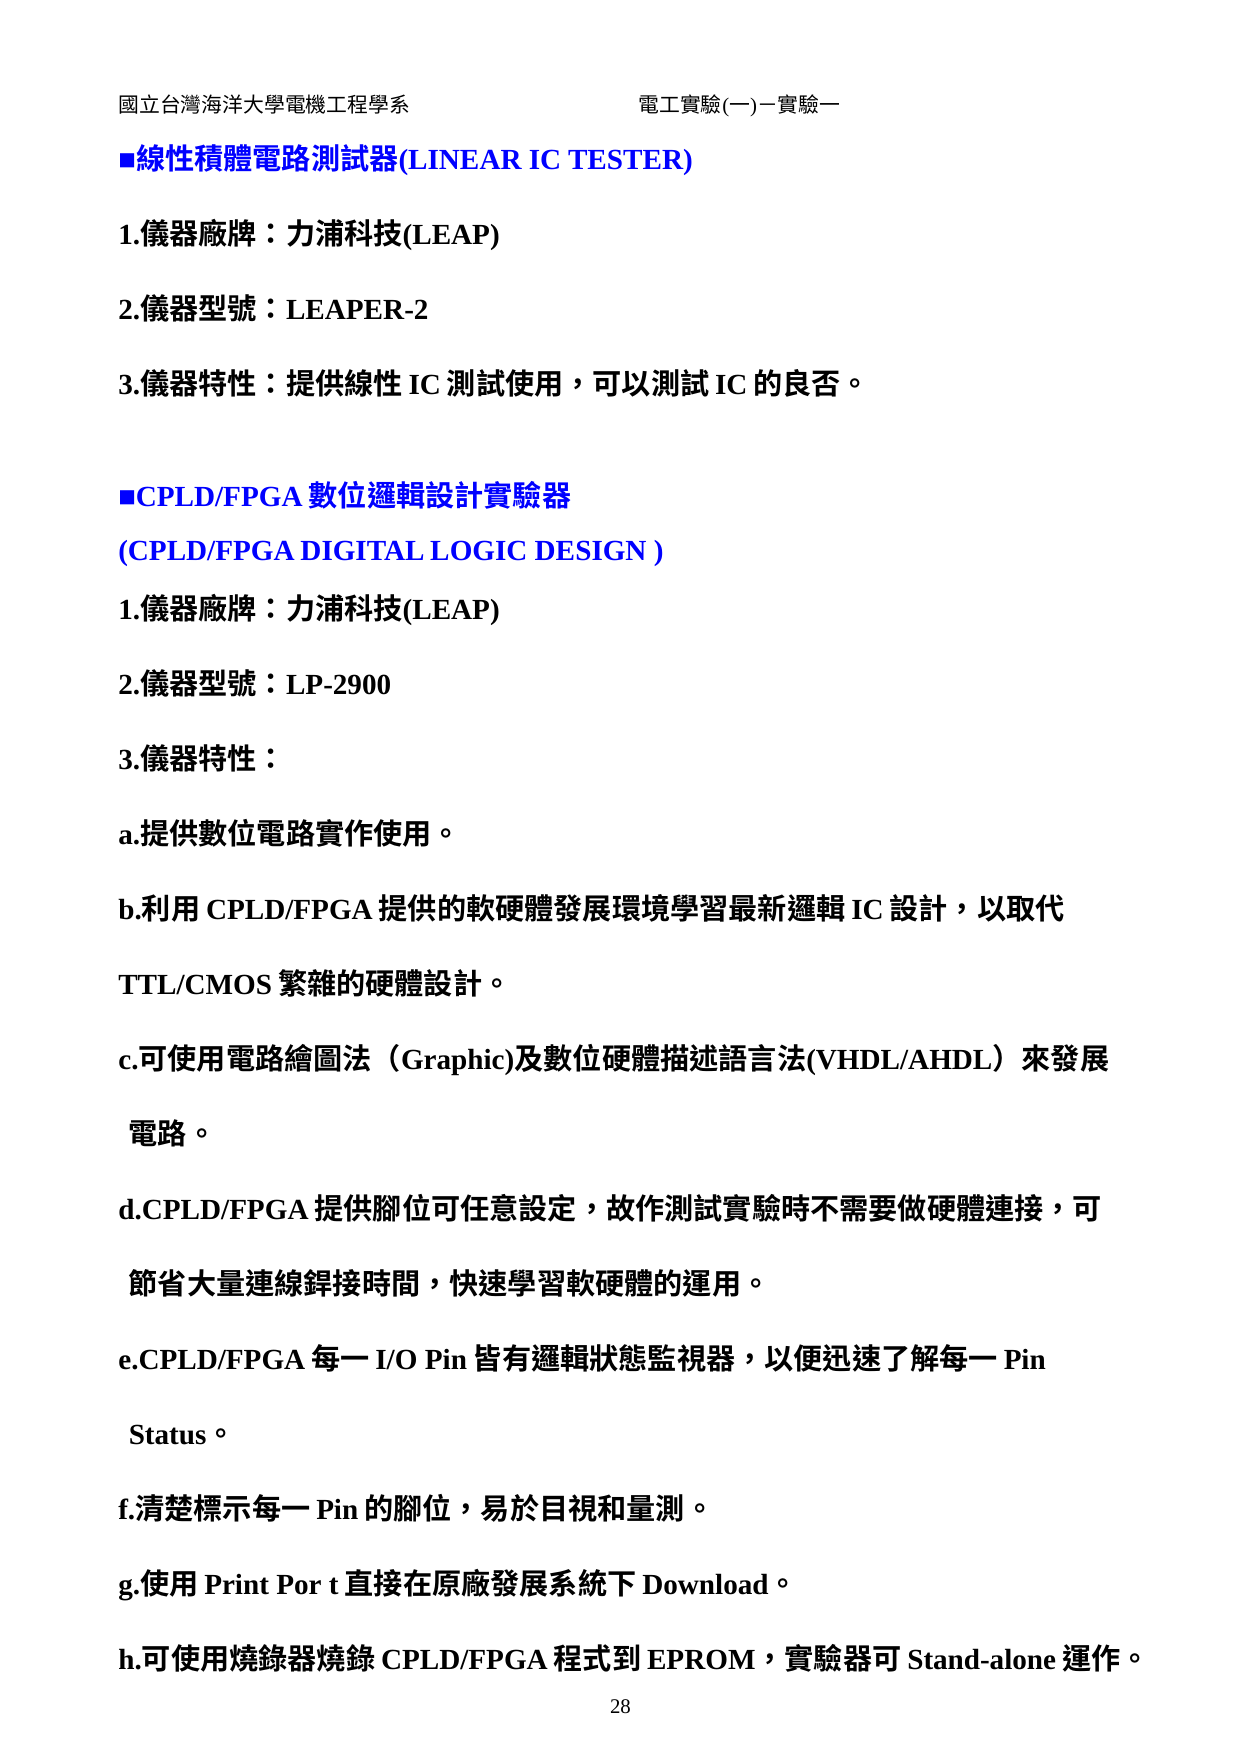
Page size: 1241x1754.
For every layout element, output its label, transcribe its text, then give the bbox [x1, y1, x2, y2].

text a.提供數位電路實作使用。 [118, 794, 1122, 869]
text (CPLD/FPGA DIGITAL LOGIC DESIGN ) [118, 531, 1122, 569]
text ■CPLD/FPGA數位邏輯設計實驗器 [118, 456, 1122, 531]
text 1.儀器廠牌：力浦科技(LEAP) [118, 569, 1122, 644]
text c.可使用電路繪圖法（Graphic)及數位硬體描述語言法(VHDL/AHDL）來發展電路。 [118, 1019, 1122, 1169]
text 2.儀器型號：LEAPER-2 [118, 269, 1122, 344]
text e.CPLD/FPGA每一I/O Pin皆有邏輯狀態監視器，以便迅速了解每一Pin Status。 [118, 1319, 1122, 1469]
text h.可使用燒錄器燒錄CPLD/FPGA程式到EPROM，實驗器可Stand-alone運作。 [118, 1619, 1122, 1694]
text 2.儀器型號：LP-2900 [118, 644, 1122, 719]
text d.CPLD/FPGA提供腳位可任意設定，故作測試實驗時不需要做硬體連接，可節省大量連線銲接時間，快速學習軟硬體的運用。 [118, 1169, 1122, 1319]
text f.清楚標示每一Pin的腳位，易於目視和量測。 [118, 1469, 1122, 1544]
text b.利用CPLD/FPGA提供的軟硬體發展環境學習最新邏輯IC設計，以取代TTL/CMOS繁雜的硬體設計。 [118, 869, 1122, 1019]
text 1.儀器廠牌：力浦科技(LEAP) [118, 194, 1122, 269]
text 3.儀器特性： [118, 719, 1122, 794]
text g.使用Print Por t直接在原廠發展系統下Download。 [118, 1544, 1122, 1619]
text ■線性積體電路測試器(LINEAR IC TESTER) [118, 119, 1122, 194]
text 3.儀器特性：提供線性IC測試使用，可以測試IC的良否。 [118, 344, 1122, 419]
